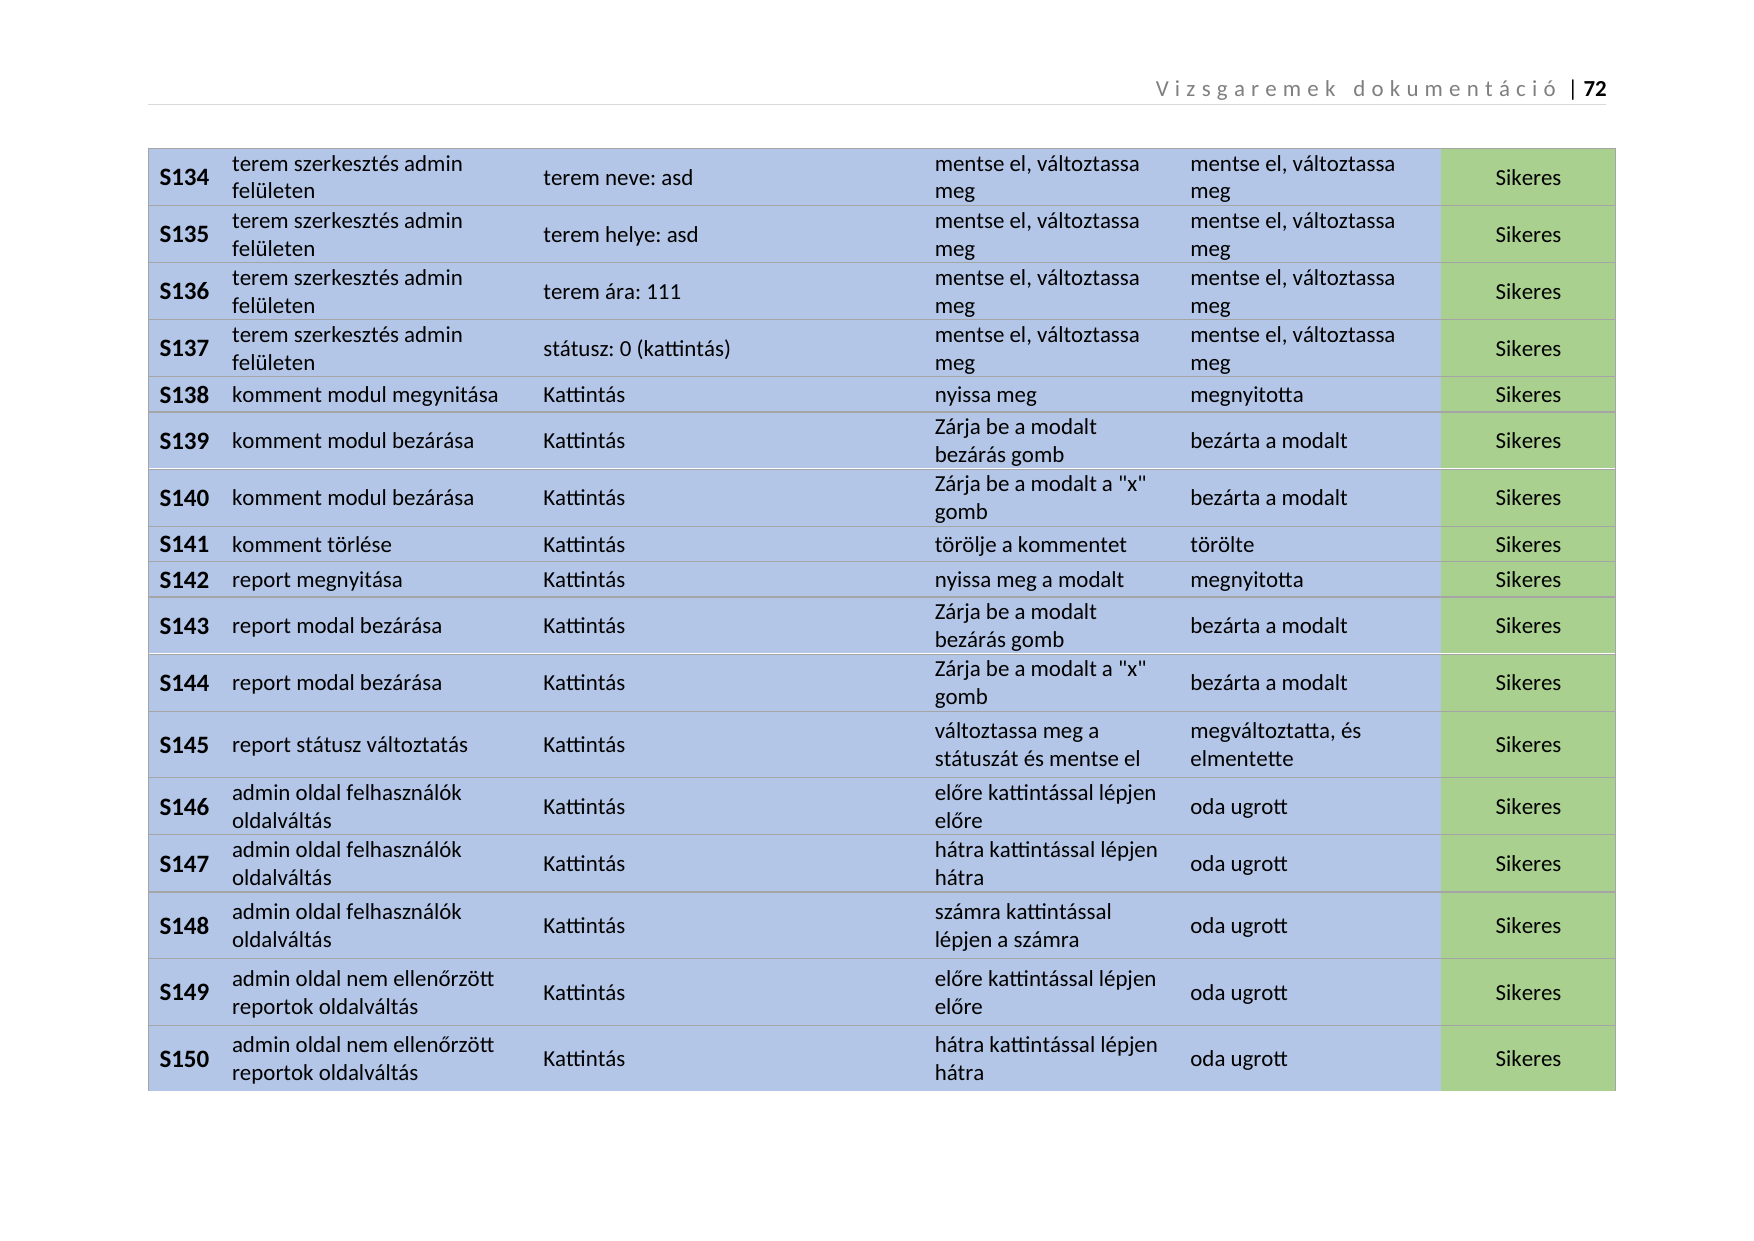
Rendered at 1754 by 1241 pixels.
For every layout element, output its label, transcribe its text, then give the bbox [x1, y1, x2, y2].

table_cell nyissa meg [923, 377, 1179, 411]
table_cell admin oldal felhasználók oldalváltás [221, 893, 532, 958]
table_cell report modal bezárása [221, 655, 532, 711]
table_cell megváltoztatta, és elmentette [1179, 712, 1441, 777]
table_cell S148 [149, 893, 221, 958]
table_cell Sikeres [1441, 527, 1615, 561]
table_cell Kattintás [532, 1026, 923, 1091]
table_cell mentse el, változtassa meg [923, 206, 1179, 262]
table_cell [221, 1026, 532, 1091]
table_cell mentse el, változtassa meg [923, 263, 1179, 319]
table_cell Kattintás [532, 413, 923, 468]
table_cell Sikeres [1441, 712, 1615, 777]
table_cell terem szerkesztés admin felületen [221, 320, 532, 376]
table_cell számra kattintással lépjen a számra [923, 893, 1179, 958]
table_cell komment modul megynitása [221, 377, 532, 411]
table_cell S139 [149, 413, 221, 468]
table_cell Sikeres [1441, 1026, 1615, 1091]
table_cell terem szerkesztés admin felületen [221, 149, 532, 205]
table_cell report modal bezárása [221, 598, 532, 653]
table_cell S150 [149, 1026, 221, 1091]
table_cell Kattintás [532, 598, 923, 653]
table_cell mentse el, változtassa meg [1179, 206, 1441, 262]
table_cell hátra kattintással lépjen hátra [923, 1026, 1179, 1091]
table_cell terem neve: asd [532, 149, 923, 205]
table_cell Kattintás [532, 655, 923, 711]
table_cell oda ugrott [1179, 835, 1441, 891]
table_cell report státusz változtatás [221, 712, 532, 777]
table_cell Kattintás [532, 377, 923, 411]
table_cell S144 [149, 655, 221, 711]
table_cell Sikeres [1441, 835, 1615, 891]
table_cell Kattintás [532, 835, 923, 891]
table_cell terem szerkesztés admin felületen [221, 206, 532, 262]
table_cell Sikeres [1441, 413, 1615, 468]
table_cell admin oldal felhasználók oldalváltás [221, 778, 532, 834]
table_cell S141 [149, 527, 221, 561]
table_cell előre kattintással lépjen előre [923, 959, 1179, 1025]
table_cell S146 [149, 778, 221, 834]
table_cell törölte [1179, 527, 1441, 561]
table_cell oda ugrott [1179, 893, 1441, 958]
table_cell terem szerkesztés admin felületen [221, 263, 532, 319]
table_cell Kattintás [532, 712, 923, 777]
table_cell S136 [149, 263, 221, 319]
table_cell komment modul bezárása [221, 470, 532, 526]
table_cell megnyitotta [1179, 377, 1441, 411]
table_cell mentse el, változtassa meg [923, 320, 1179, 376]
table_cell Zárja be a modalt bezárás gomb [923, 413, 1179, 468]
table_cell bezárta a modalt [1179, 598, 1441, 653]
table_cell Sikeres [1441, 655, 1615, 711]
table_cell report megnyitása [221, 562, 532, 596]
table_cell Sikeres [1441, 149, 1615, 205]
table_cell Sikeres [1441, 598, 1615, 653]
table_cell S147 [149, 835, 221, 891]
table_cell Sikeres [1441, 263, 1615, 319]
table_cell S137 [149, 320, 221, 376]
table_cell előre kattintással lépjen előre [923, 778, 1179, 834]
table_cell oda ugrott [1179, 1026, 1441, 1091]
table_cell terem helye: asd [532, 206, 923, 262]
table_cell Kattintás [532, 959, 923, 1025]
table_cell S138 [149, 377, 221, 411]
table_cell hátra kattintással lépjen hátra [923, 835, 1179, 891]
table_cell Sikeres [1441, 206, 1615, 262]
table_cell Kattintás [532, 470, 923, 526]
table_cell S140 [149, 470, 221, 526]
table_cell Sikeres [1441, 320, 1615, 376]
table_cell nyissa meg a modalt [923, 562, 1179, 596]
table_cell S134 [149, 149, 221, 205]
table_cell bezárta a modalt [1179, 470, 1441, 526]
table_cell oda ugrott [1179, 778, 1441, 834]
table_cell admin oldal felhasználók oldalváltás [221, 835, 532, 891]
table_cell komment modul bezárása [221, 413, 532, 468]
table_cell Sikeres [1441, 959, 1615, 1025]
table_cell státusz: 0 (kattintás) [532, 320, 923, 376]
table_cell Sikeres [1441, 778, 1615, 834]
table_cell mentse el, változtassa meg [1179, 320, 1441, 376]
table_cell S145 [149, 712, 221, 777]
table_cell S142 [149, 562, 221, 596]
table_cell Kattintás [532, 778, 923, 834]
table_cell Kattintás [532, 562, 923, 596]
table_cell Sikeres [1441, 562, 1615, 596]
table_cell változtassa meg a státuszát és mentse el [923, 712, 1179, 777]
table_cell terem ára: 111 [532, 263, 923, 319]
table_cell mentse el, változtassa meg [1179, 149, 1441, 205]
table_cell Zárja be a modalt a "x" gomb [923, 470, 1179, 526]
table_cell komment törlése [221, 527, 532, 561]
table_cell Sikeres [1441, 893, 1615, 958]
table_cell S143 [149, 598, 221, 653]
table_cell bezárta a modalt [1179, 655, 1441, 711]
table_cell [221, 959, 532, 1025]
table_cell Kattintás [532, 893, 923, 958]
table_cell Sikeres [1441, 377, 1615, 411]
table_cell S135 [149, 206, 221, 262]
table_cell Zárja be a modalt a "x" gomb [923, 655, 1179, 711]
table_cell Zárja be a modalt bezárás gomb [923, 598, 1179, 653]
table_cell bezárta a modalt [1179, 413, 1441, 468]
table_cell törölje a kommentet [923, 527, 1179, 561]
table_cell megnyitotta [1179, 562, 1441, 596]
table_cell mentse el, változtassa meg [923, 149, 1179, 205]
table_cell oda ugrott [1179, 959, 1441, 1025]
table_cell S149 [149, 959, 221, 1025]
table_cell Kattintás [532, 527, 923, 561]
table_cell Sikeres [1441, 470, 1615, 526]
table_cell mentse el, változtassa meg [1179, 263, 1441, 319]
